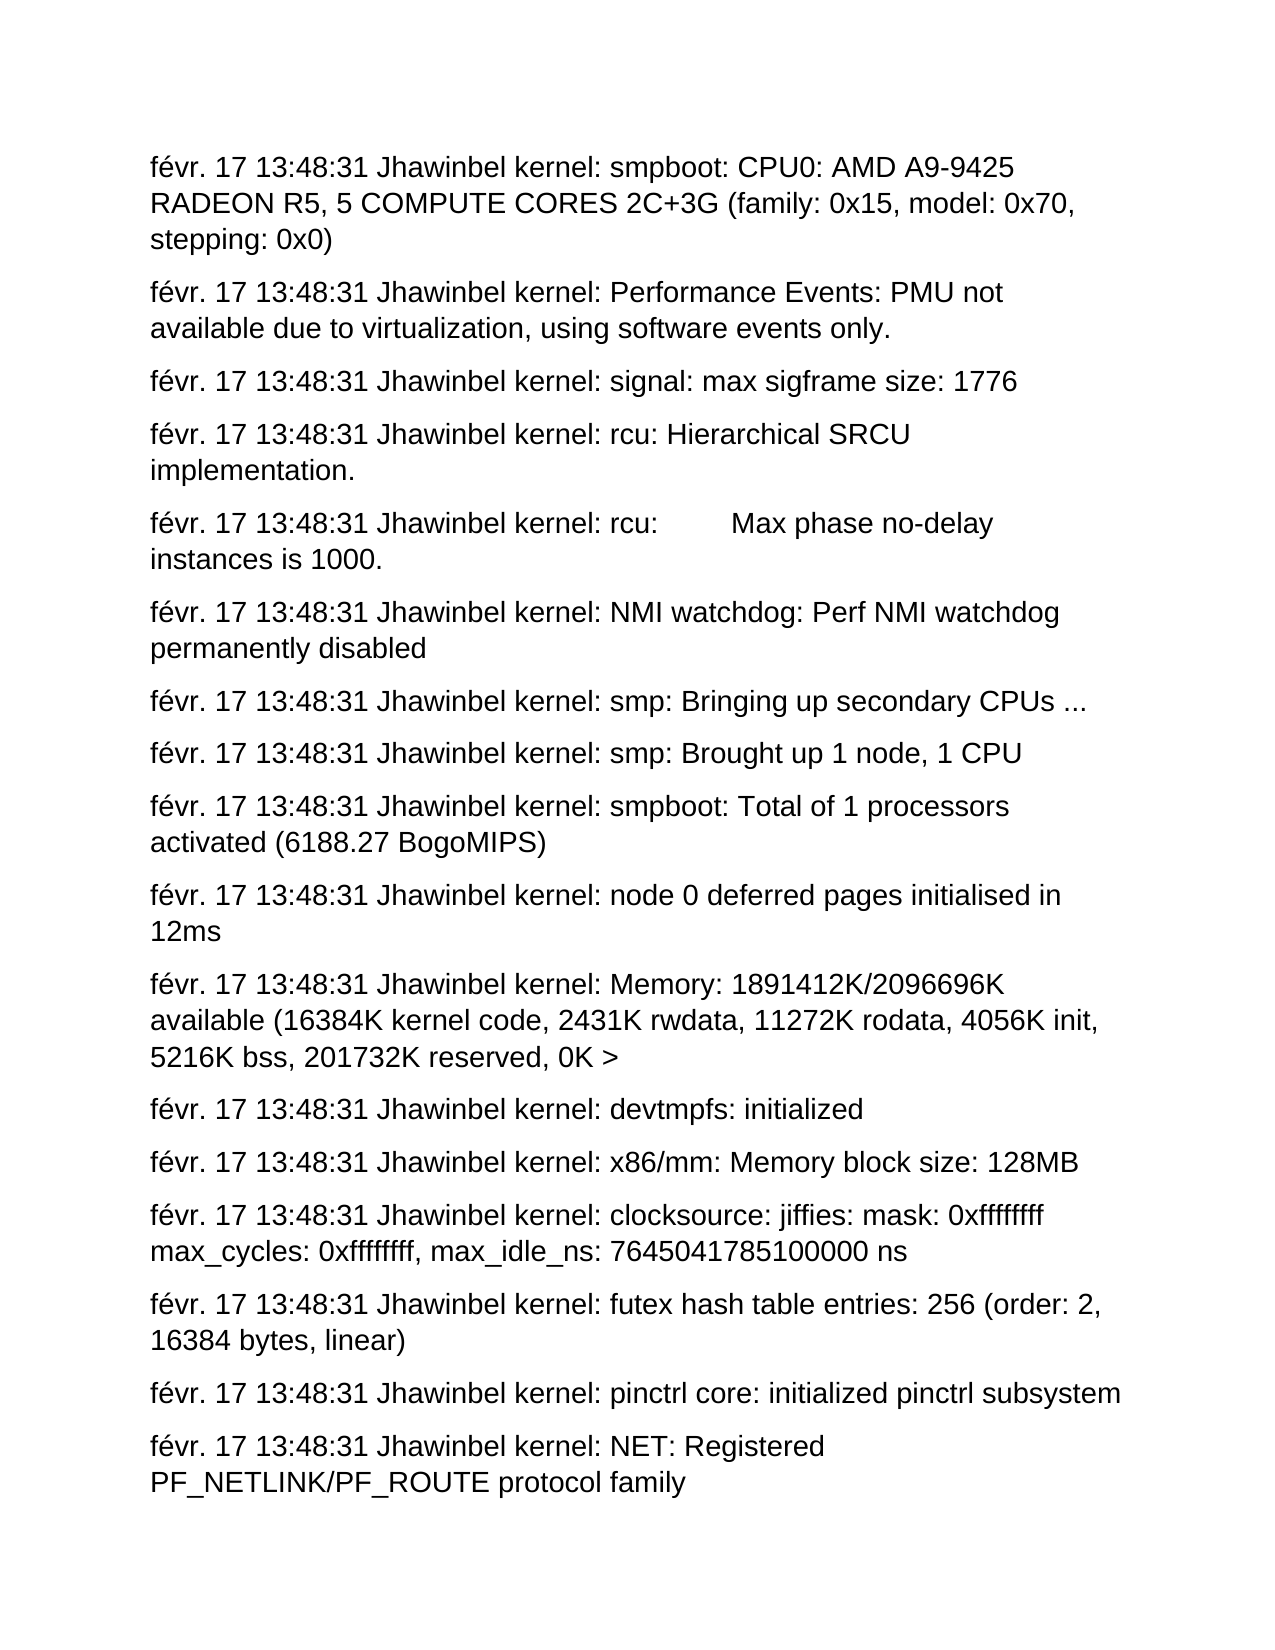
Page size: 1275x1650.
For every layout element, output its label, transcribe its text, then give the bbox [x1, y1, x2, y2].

text févr. 17 13:48:31 Jhawinbel kernel: rcu: Hierarchical SRCU implementation. [150, 417, 1125, 487]
text févr. 17 13:48:31 Jhawinbel kernel: Performance Events: PMU not available due to virtualization, using software events only. [150, 275, 1125, 345]
text févr. 17 13:48:31 Jhawinbel kernel: clocksource: jiffies: mask: 0xffffffff max_cycles: 0xffffffff, max_idle_ns: 7645041785100000 ns [150, 1198, 1125, 1268]
text févr. 17 13:48:31 Jhawinbel kernel: Memory: 1891412K/2096696K available (16384K kernel code, 2431K rwdata, 11272K rodata, 4056K init, 5216K bss, 201732K reserved, 0K > [150, 967, 1125, 1073]
text févr. 17 13:48:31 Jhawinbel kernel: smp: Bringing up secondary CPUs ... [150, 684, 1125, 717]
text févr. 17 13:48:31 Jhawinbel kernel: smpboot: Total of 1 processors activated (6188.27 BogoMIPS) [150, 789, 1125, 859]
text févr. 17 13:48:31 Jhawinbel kernel: NMI watchdog: Perf NMI watchdog permanently disabled [150, 595, 1125, 664]
text févr. 17 13:48:31 Jhawinbel kernel: signal: max sigframe size: 1776 [150, 364, 1125, 398]
text févr. 17 13:48:31 Jhawinbel kernel: rcu: Max phase no-delay instances is 1000. [150, 506, 1125, 576]
text févr. 17 13:48:31 Jhawinbel kernel: futex hash table entries: 256 (order: 2, 16384 bytes, linear) [150, 1287, 1125, 1357]
text févr. 17 13:48:31 Jhawinbel kernel: node 0 deferred pages initialised in 12ms [150, 878, 1125, 948]
text févr. 17 13:48:31 Jhawinbel kernel: NET: Registered PF_NETLINK/PF_ROUTE protocol family [150, 1429, 1125, 1498]
text févr. 17 13:48:31 Jhawinbel kernel: pinctrl core: initialized pinctrl subsystem [150, 1376, 1125, 1409]
text févr. 17 13:48:31 Jhawinbel kernel: smp: Brought up 1 node, 1 CPU [150, 737, 1125, 770]
text févr. 17 13:48:31 Jhawinbel kernel: devtmpfs: initialized [150, 1092, 1125, 1126]
text févr. 17 13:48:31 Jhawinbel kernel: smpboot: CPU0: AMD A9-9425 RADEON R5, 5 COMPUTE CORES 2C+3G (family: 0x15, model: 0x70, stepping: 0x0) [150, 150, 1125, 256]
text févr. 17 13:48:31 Jhawinbel kernel: x86/mm: Memory block size: 128MB [150, 1145, 1125, 1179]
